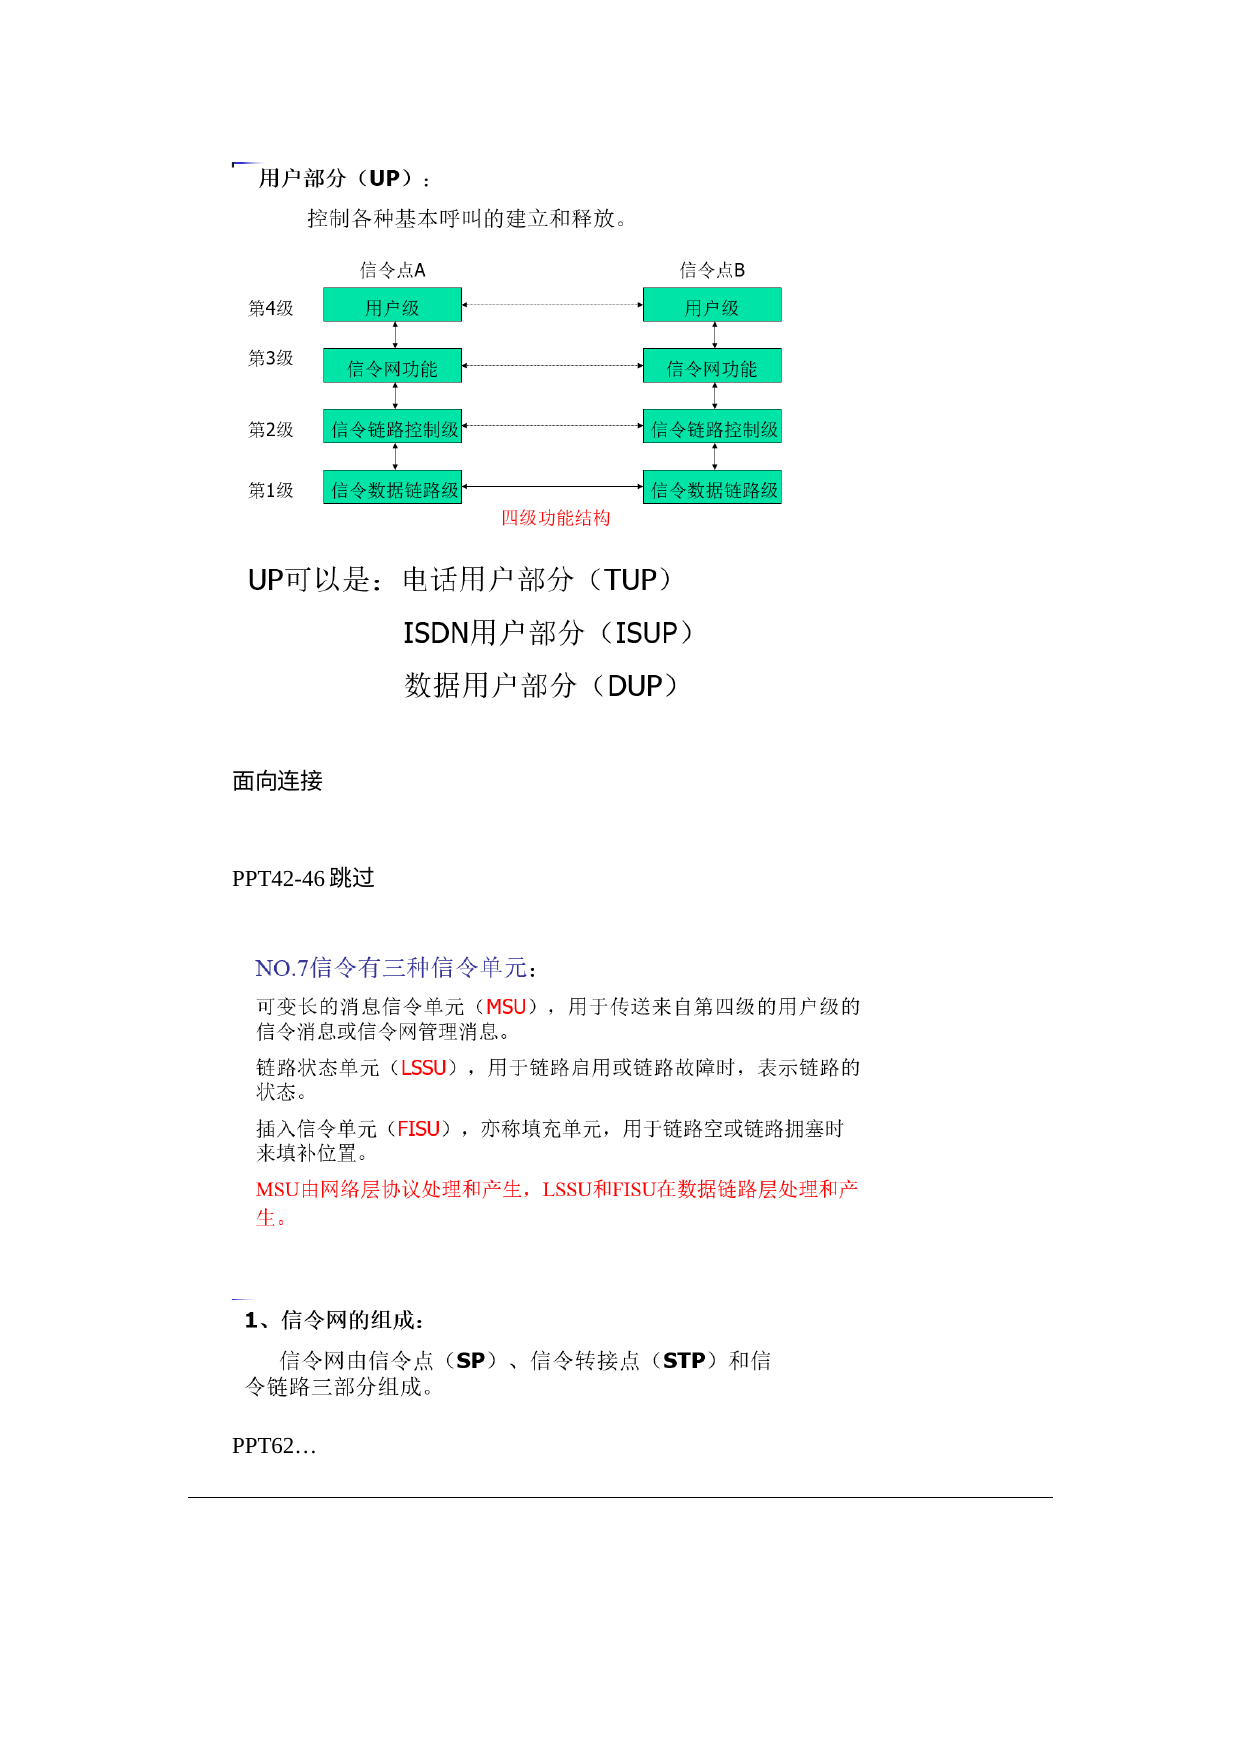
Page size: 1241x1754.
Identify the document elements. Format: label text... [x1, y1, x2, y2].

picture [231, 1299, 807, 1410]
picture [231, 162, 796, 528]
text PPT42-46跳过 [187, 844, 1053, 909]
picture [231, 942, 890, 1232]
text 面向连接 [187, 747, 1053, 812]
picture [231, 552, 740, 717]
text PPT62… [187, 1429, 1053, 1462]
